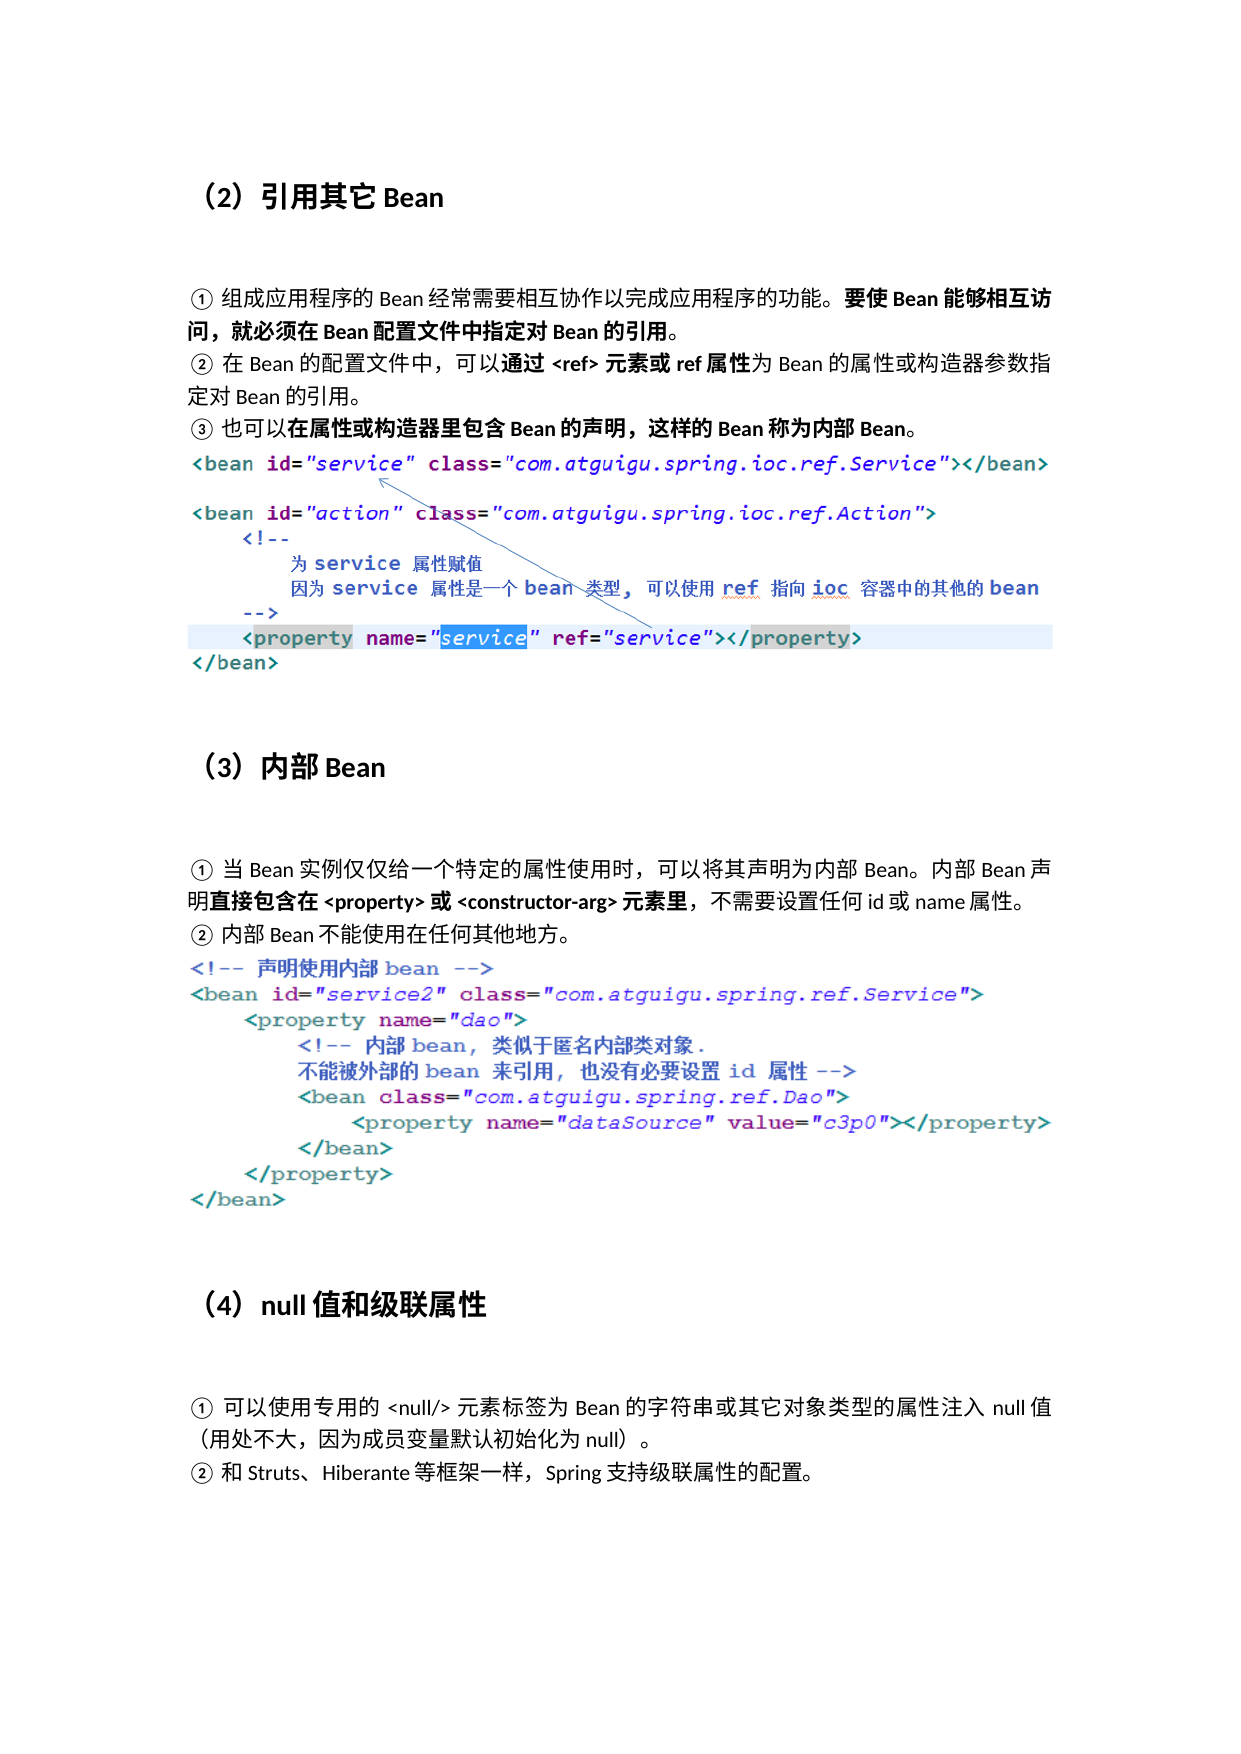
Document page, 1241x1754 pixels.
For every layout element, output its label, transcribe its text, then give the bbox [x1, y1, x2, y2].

text ② 内部Bean不能使用在任何其他地方。 [187, 916, 1053, 948]
subtitle （4）null值和级联属性 [187, 1271, 1053, 1336]
text ① 当Bean实例仅仅给一个特定的属性使用时，可以将其声明为内部Bean。内部Bean声明直接包含在 <property> 或 <constructor-arg> 元素里，不需要设置任何id或name属性。 [187, 851, 1053, 916]
text ② 和Struts、Hiberante等框架一样，Spring支持级联属性的配置。 [187, 1454, 1053, 1487]
text ② 在Bean的配置文件中，可以通过 <ref> 元素或ref属性为Bean的属性或构造器参数指定对Bean的引用。 [187, 346, 1053, 411]
subtitle （3）内部Bean [187, 732, 1053, 797]
picture [187, 443, 1053, 679]
text ① 组成应用程序的Bean经常需要相互协作以完成应用程序的功能。要使Bean能够相互访问，就必须在Bean配置文件中指定对Bean的引用。 [187, 281, 1053, 346]
text ③ 也可以在属性或构造器里包含Bean的声明，这样的Bean称为内部Bean。 [187, 411, 1053, 443]
picture [187, 948, 1053, 1214]
subtitle （2）引用其它Bean [187, 162, 1053, 227]
text ① 可以使用专用的 <null/> 元素标签为Bean的字符串或其它对象类型的属性注入null值（用处不大，因为成员变量默认初始化为null）。 [187, 1389, 1053, 1454]
